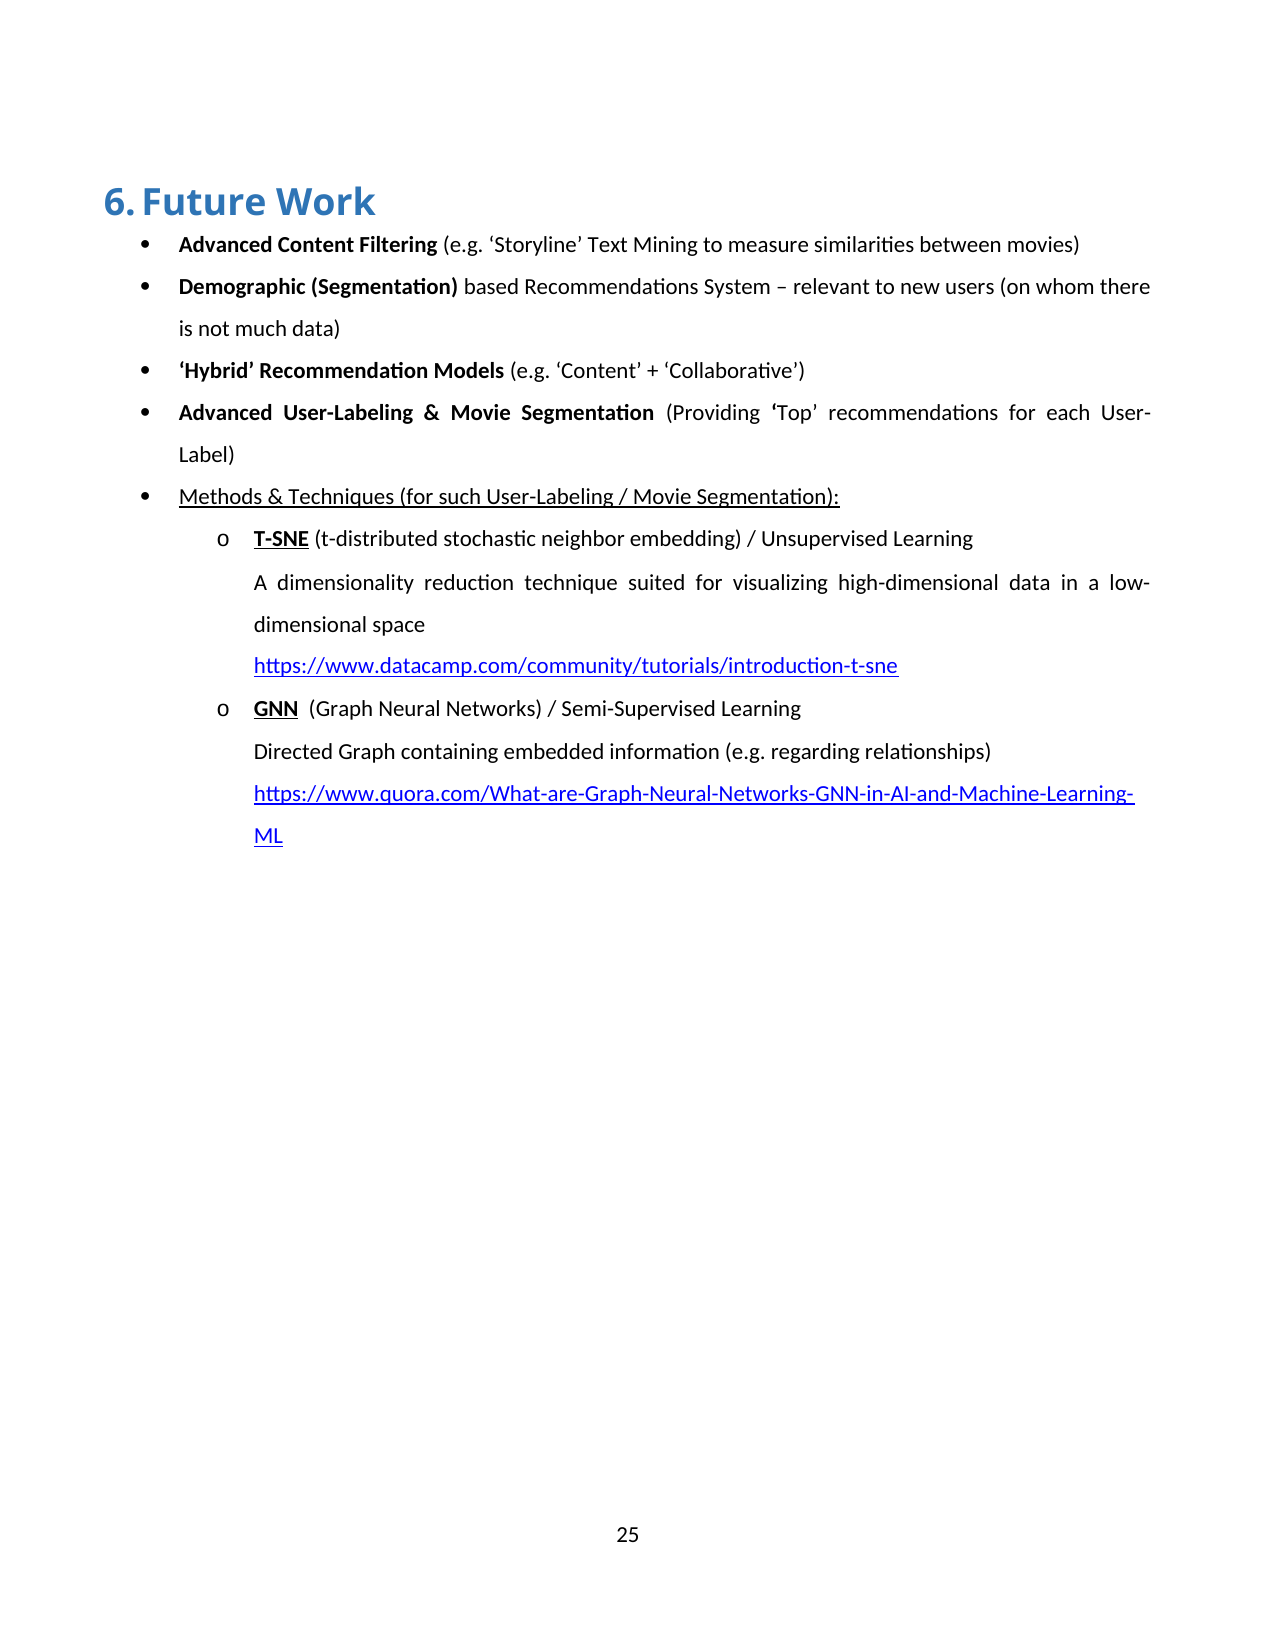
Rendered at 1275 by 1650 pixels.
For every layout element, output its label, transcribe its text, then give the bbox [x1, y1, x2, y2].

list ‘Hybrid’ Recommendation Models (e.g. ‘Content’ + ‘Collaborative’) [141, 356, 1152, 384]
list A dimensionality reduction technique suited for visualizing high-dimensional data in a low-dimensional space [253, 568, 1152, 638]
list Advanced User-Labeling & Movie Segmentation (Providing ‘Top’ recommendations for each User-Label) [141, 398, 1152, 468]
list GNN (Graph Neural Networks) / Semi-Supervised Learning [216, 694, 1152, 723]
list https://www.quora.com/What-are-Graph-Neural-Networks-GNN-in-AI-and-Machine-Learning-ML [253, 779, 1152, 849]
list https://www.datacamp.com/community/tutorials/introduction-t-sne [253, 652, 1152, 680]
list T-SNE (t-distributed stochastic neighbor embedding) / Unsupervised Learning [216, 524, 1152, 553]
list Methods & Techniques (for such User-Labeling / Movie Segmentation): [141, 482, 1152, 510]
list Directed Graph containing embedded information (e.g. regarding relationships) [253, 737, 1152, 765]
subtitle Future Work [103, 175, 1152, 226]
list Demographic (Segmentation) based Recommendations System – relevant to new users (on whom there is not much data) [141, 272, 1152, 342]
list Advanced Content Filtering (e.g. ‘Storyline’ Text Mining to measure similarities between movies) [141, 230, 1152, 258]
